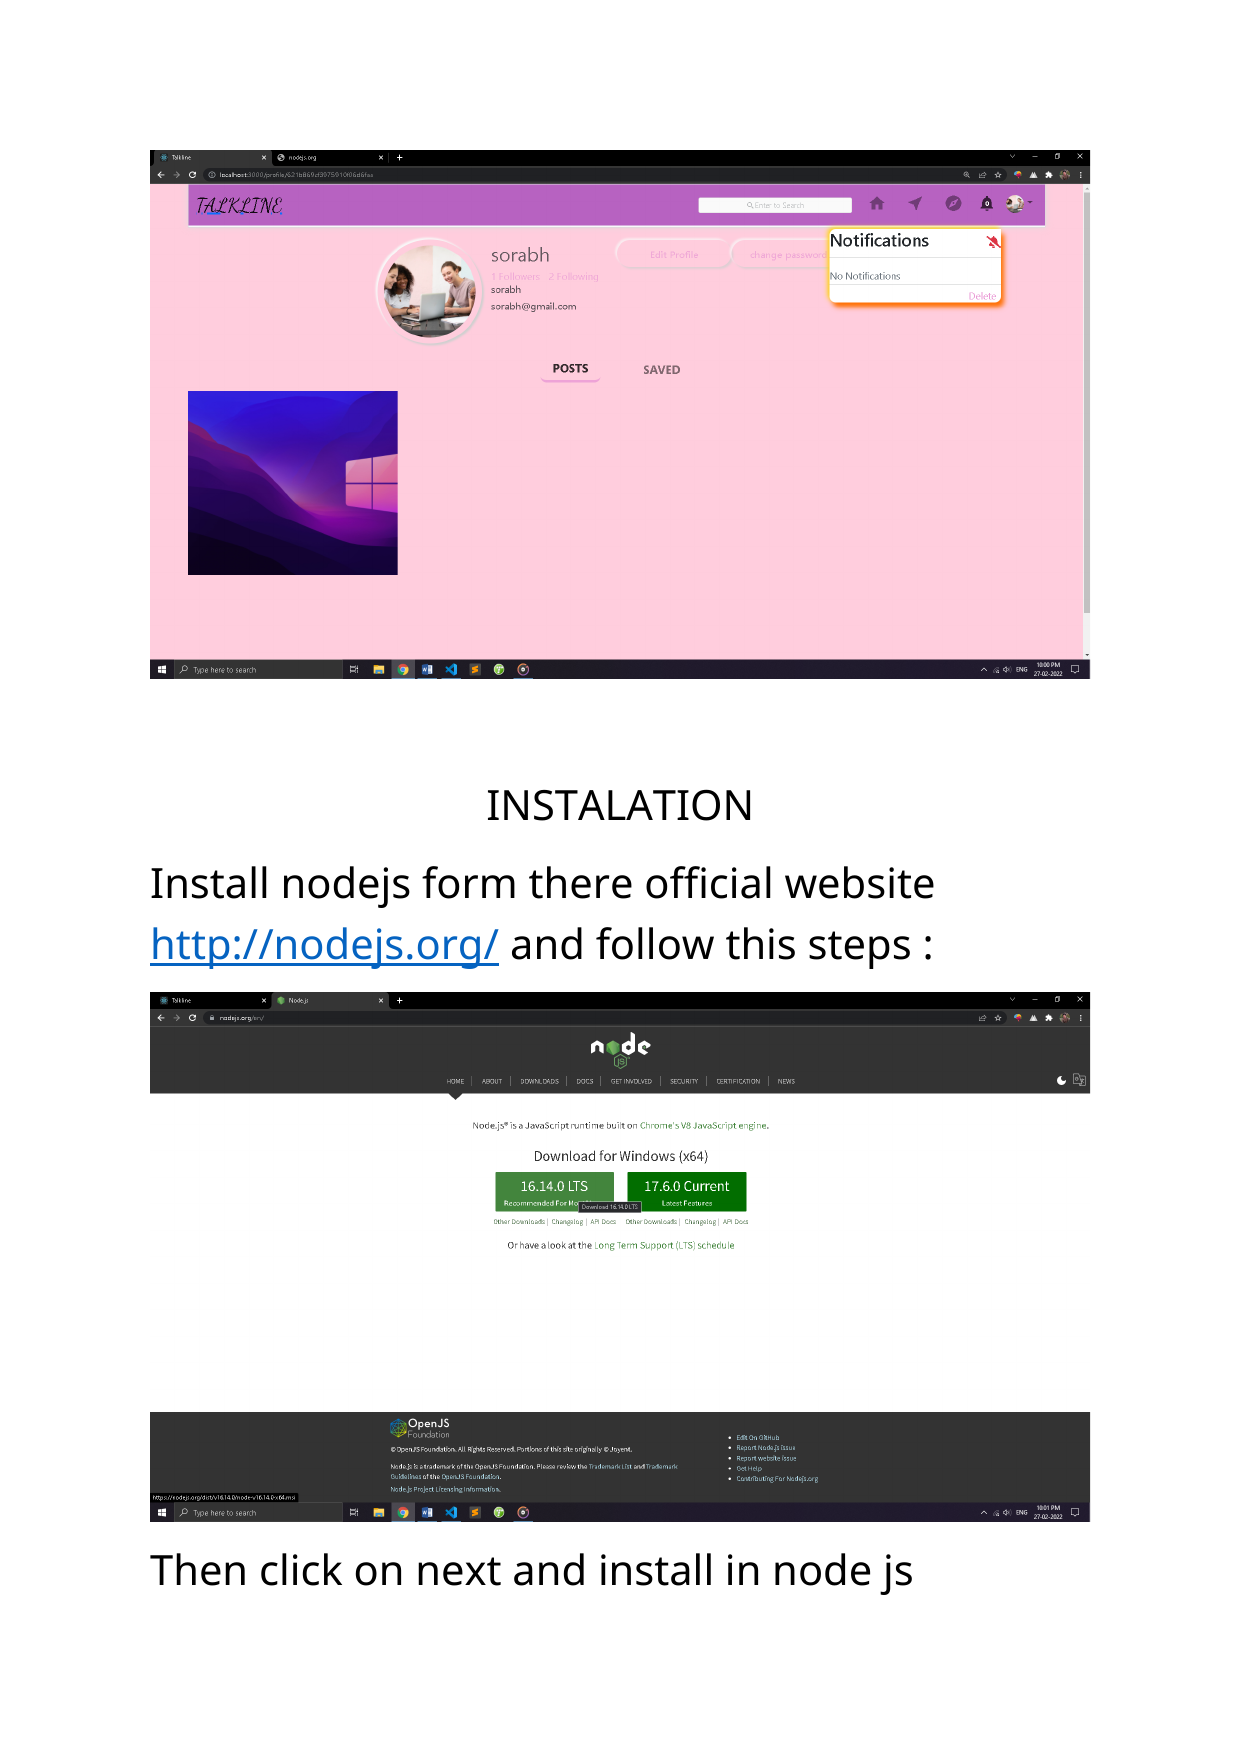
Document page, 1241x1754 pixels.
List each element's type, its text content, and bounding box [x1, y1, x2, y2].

picture [150, 150, 1091, 679]
text Install nodejs form there official website http://nodejs.org/ and follow this steps : [150, 853, 1090, 972]
text Then click on next and install in node js [150, 1540, 1090, 1597]
text INSTALATION [150, 776, 1090, 832]
picture [150, 992, 1091, 1522]
